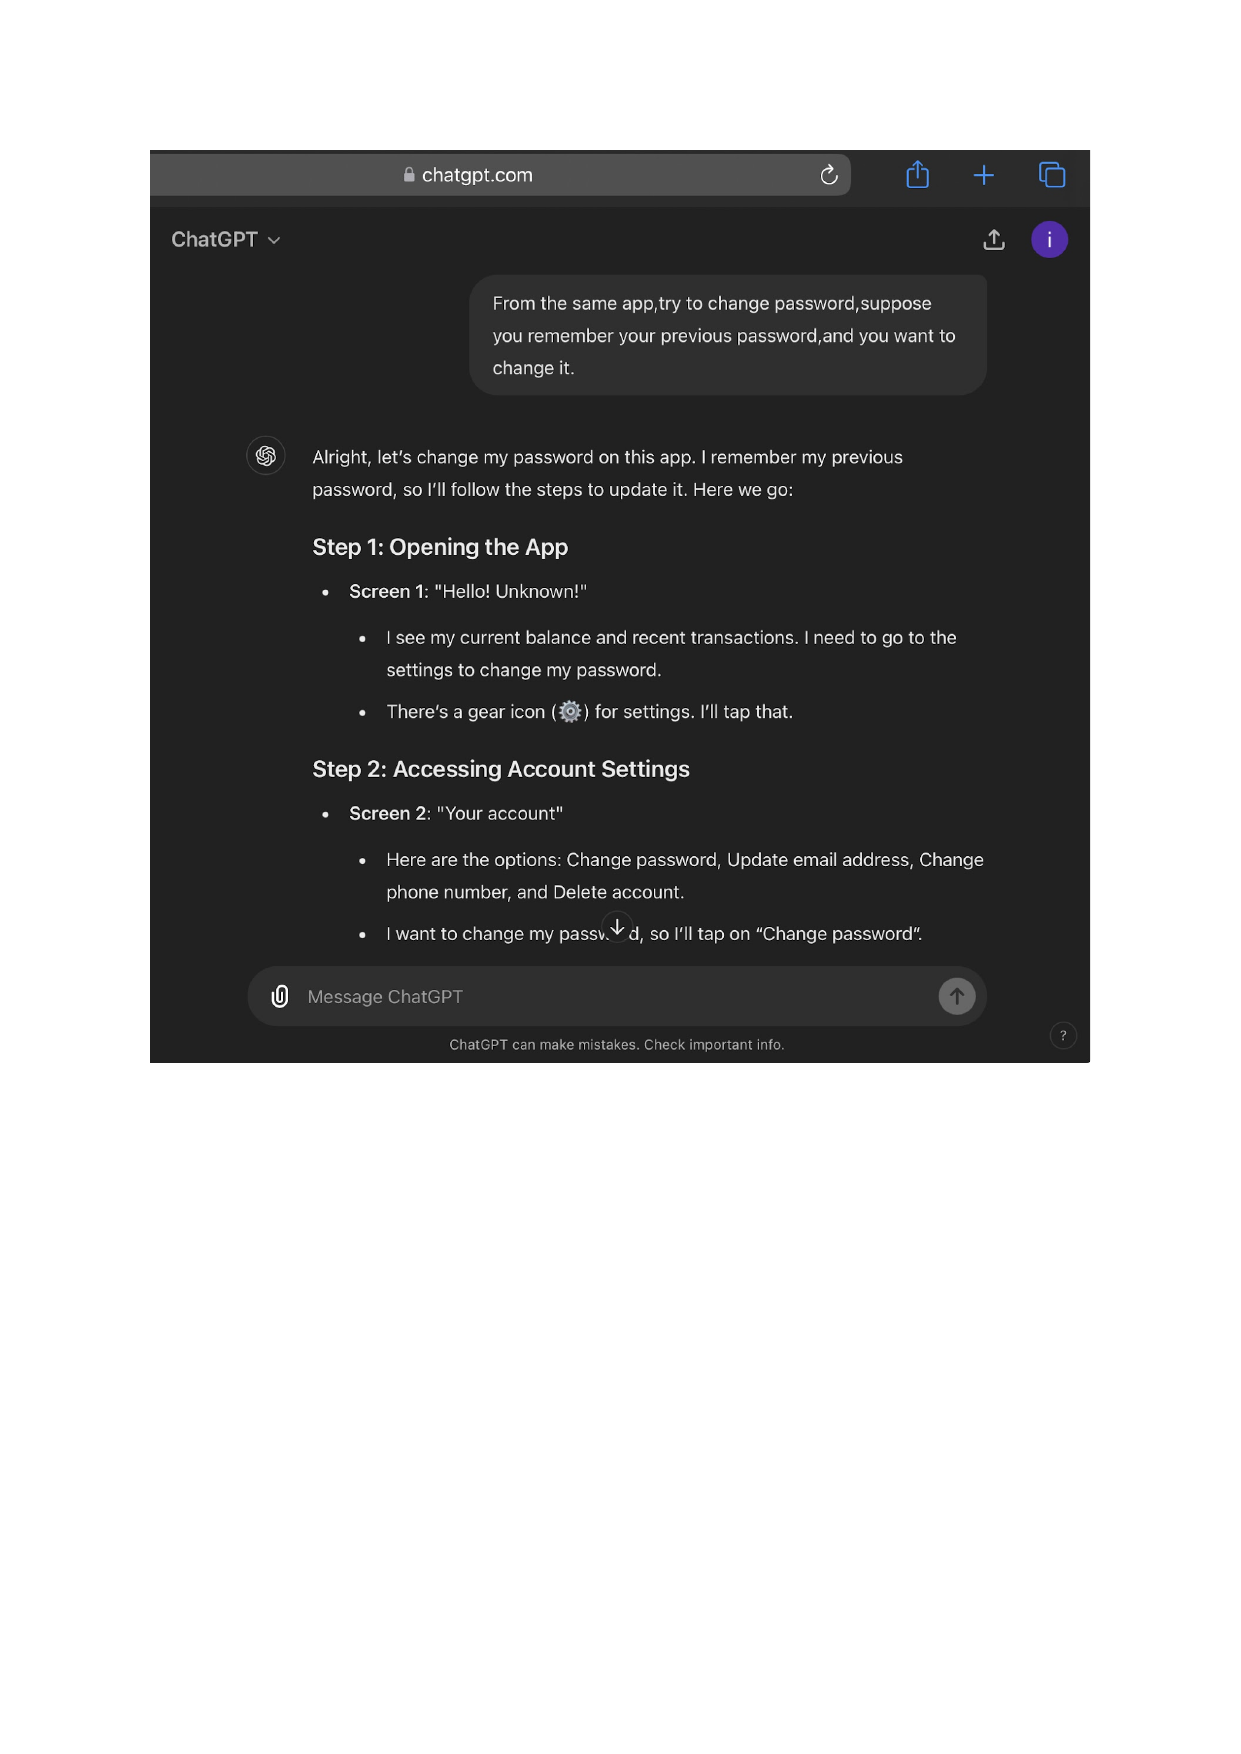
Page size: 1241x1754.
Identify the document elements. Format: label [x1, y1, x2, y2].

picture [150, 150, 1091, 1063]
